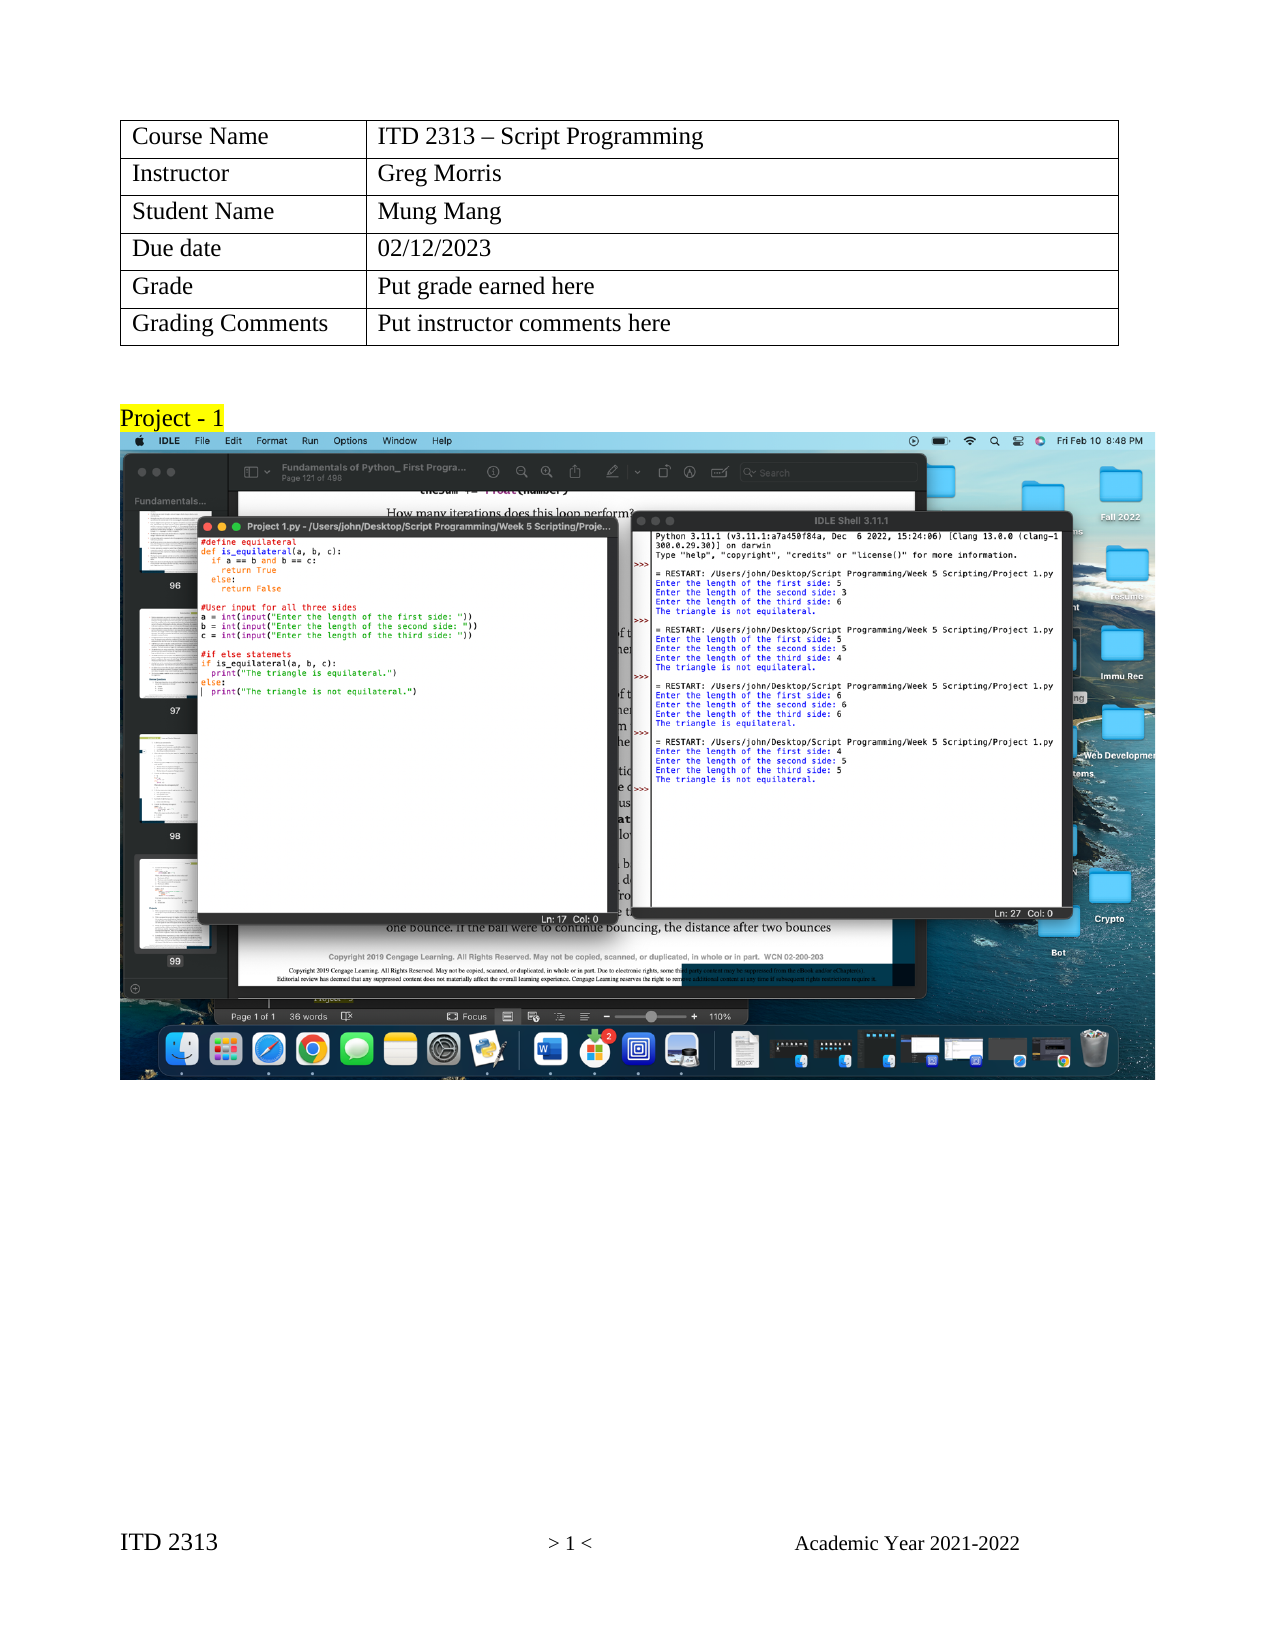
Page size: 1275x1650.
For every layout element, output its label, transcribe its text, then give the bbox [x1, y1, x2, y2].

table_cell Student Name [121, 196, 366, 232]
text Project - 1 [120, 403, 1155, 432]
table_cell Mung Mang [367, 196, 1118, 232]
table_cell 02/12/2023 [367, 234, 1118, 270]
table_cell Put instructor comments here [367, 309, 1118, 345]
table_cell Grade [121, 271, 366, 307]
table_header ITD 2313 – Script Programming [367, 121, 1118, 157]
table_cell Put grade earned here [367, 271, 1118, 307]
table_cell Due date [121, 234, 366, 270]
table_cell Greg Morris [367, 159, 1118, 195]
table_cell Grading Comments [121, 309, 366, 345]
table_cell Instructor [121, 159, 366, 195]
picture [120, 432, 1155, 1080]
table_header Course Name [121, 121, 366, 157]
